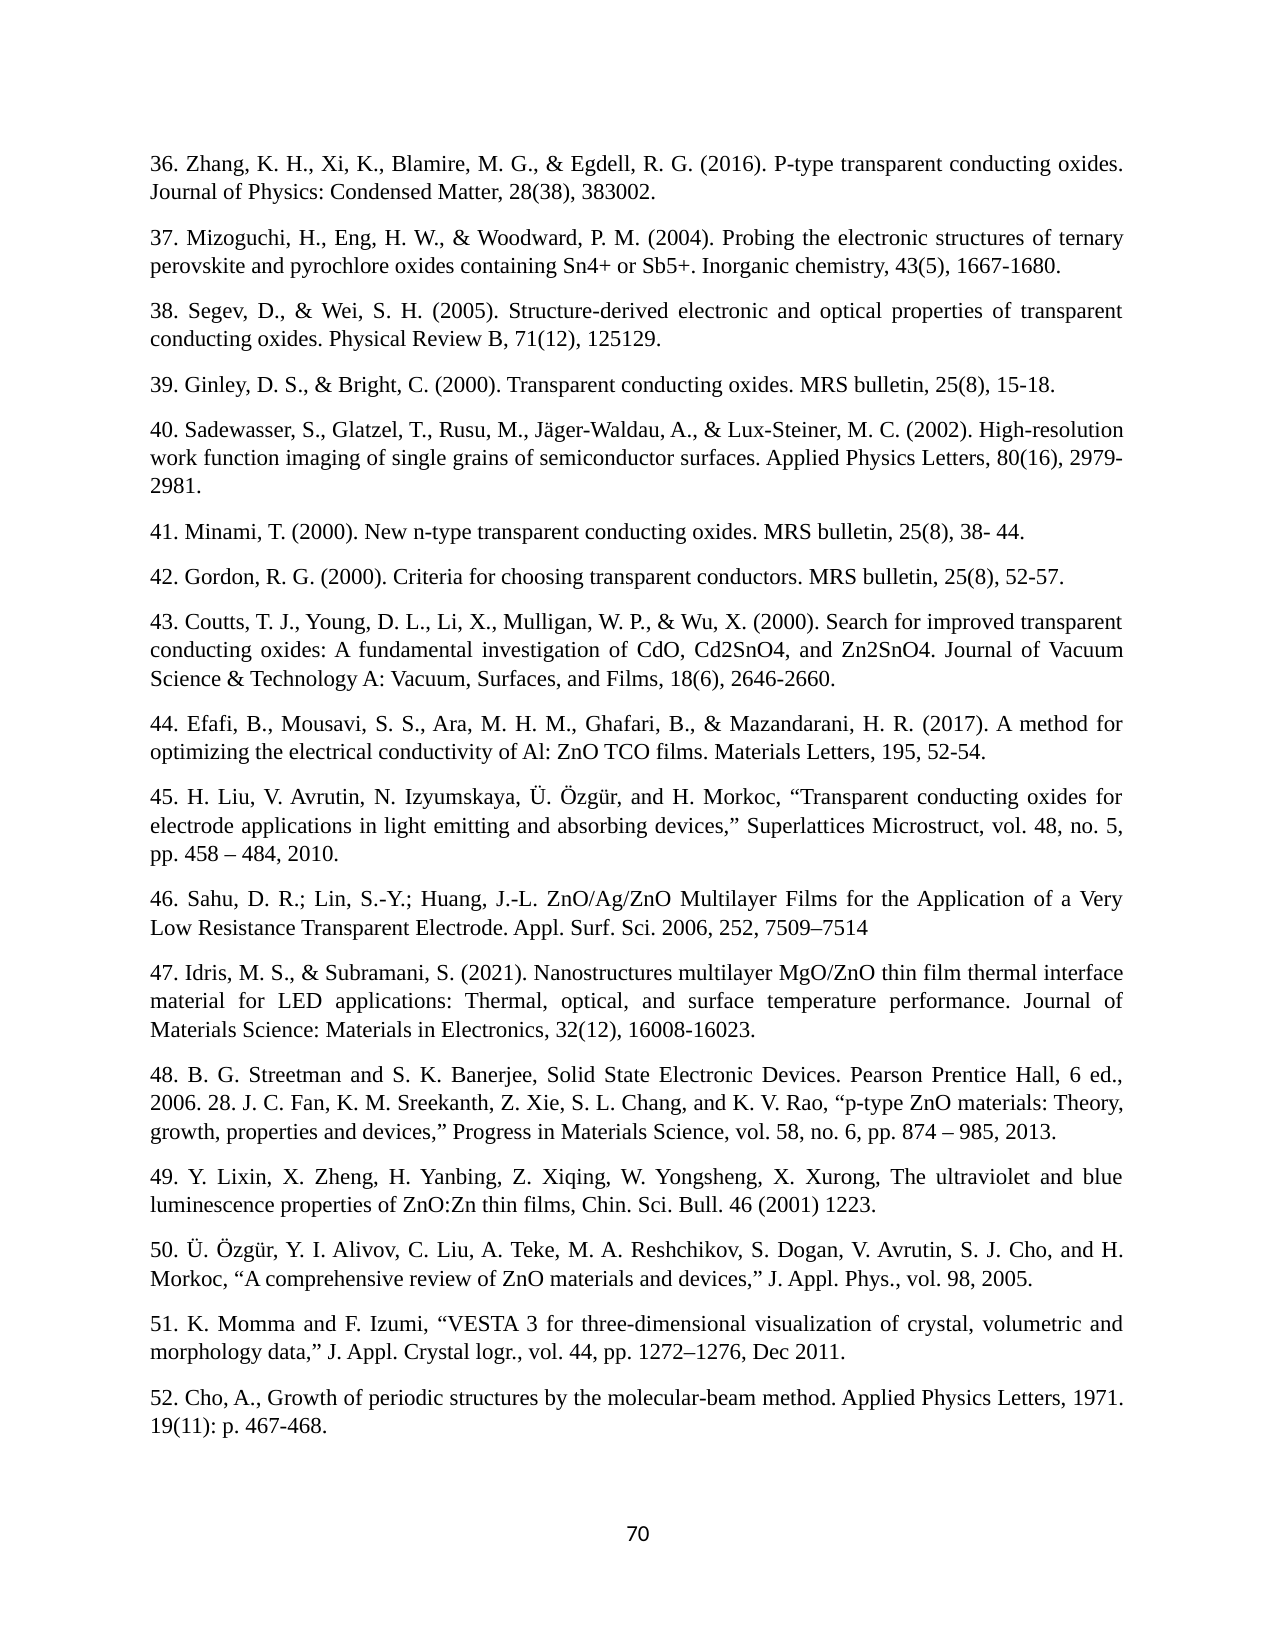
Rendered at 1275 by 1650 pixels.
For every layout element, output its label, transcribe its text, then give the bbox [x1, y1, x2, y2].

text 46. Sahu, D. R.; Lin, S.-Y.; Huang, J.-L. ZnO/Ag/ZnO Multilayer Films for the Application of a Very Low Resistance Transparent Electrode. Appl. Surf. Sci. 2006, 252, 7509–7514 [150, 885, 1125, 940]
text 41. Minami, T. (2000). New n-type transparent conducting oxides. MRS bulletin, 25(8), 38- 44. [150, 518, 1125, 544]
text 51. K. Momma and F. Izumi, “VESTA 3 for three-dimensional visualization of crystal, volumetric and morphology data,” J. Appl. Crystal logr., vol. 44, pp. 1272–1276, Dec 2011. [150, 1310, 1125, 1365]
text 38. Segev, D., & Wei, S. H. (2005). Structure-derived electronic and optical properties of transparent conducting oxides. Physical Review B, 71(12), 125129. [150, 297, 1125, 352]
text 47. Idris, M. S., & Subramani, S. (2021). Nanostructures multilayer MgO/ZnO thin film thermal interface material for LED applications: Thermal, optical, and surface temperature performance. Journal of Materials Science: Materials in Electronics, 32(12), 16008-16023. [150, 959, 1125, 1042]
text 52. Cho, A., Growth of periodic structures by the molecular‐beam method. Applied Physics Letters, 1971. 19(11): p. 467-468. [150, 1383, 1125, 1438]
text 39. Ginley, D. S., & Bright, C. (2000). Transparent conducting oxides. MRS bulletin, 25(8), 15-18. [150, 371, 1125, 397]
text 44. Efafi, B., Mousavi, S. S., Ara, M. H. M., Ghafari, B., & Mazandarani, H. R. (2017). A method for optimizing the electrical conductivity of Al: ZnO TCO films. Materials Letters, 195, 52-54. [150, 710, 1125, 765]
text 48. B. G. Streetman and S. K. Banerjee, Solid State Electronic Devices. Pearson Prentice Hall, 6 ed., 2006. 28. J. C. Fan, K. M. Sreekanth, Z. Xie, S. L. Chang, and K. V. Rao, “p-type ZnO materials: Theory, growth, properties and devices,” Progress in Materials Science, vol. 58, no. 6, pp. 874 – 985, 2013. [150, 1061, 1125, 1144]
text 50. Ü. Özgür, Y. I. Alivov, C. Liu, A. Teke, M. A. Reshchikov, S. Dogan, V. Avrutin, S. J. Cho, and H. Morkoc, “A comprehensive review of ZnO materials and devices,” J. Appl. Phys., vol. 98, 2005. [150, 1236, 1125, 1291]
text 36. Zhang, K. H., Xi, K., Blamire, M. G., & Egdell, R. G. (2016). P-type transparent conducting oxides. Journal of Physics: Condensed Matter, 28(38), 383002. [150, 150, 1125, 205]
text 40. Sadewasser, S., Glatzel, T., Rusu, M., Jäger-Waldau, A., & Lux-Steiner, M. C. (2002). High-resolution work function imaging of single grains of semiconductor surfaces. Applied Physics Letters, 80(16), 2979-2981. [150, 416, 1125, 499]
text 37. Mizoguchi, H., Eng, H. W., & Woodward, P. M. (2004). Probing the electronic structures of ternary perovskite and pyrochlore oxides containing Sn4+ or Sb5+. Inorganic chemistry, 43(5), 1667-1680. [150, 223, 1125, 278]
text 43. Coutts, T. J., Young, D. L., Li, X., Mulligan, W. P., & Wu, X. (2000). Search for improved transparent conducting oxides: A fundamental investigation of CdO, Cd2SnO4, and Zn2SnO4. Journal of Vacuum Science & Technology A: Vacuum, Surfaces, and Films, 18(6), 2646-2660. [150, 608, 1125, 691]
text 49. Y. Lixin, X. Zheng, H. Yanbing, Z. Xiqing, W. Yongsheng, X. Xurong, The ultraviolet and blue luminescence properties of ZnO:Zn thin films, Chin. Sci. Bull. 46 (2001) 1223. [150, 1163, 1125, 1218]
text 45. H. Liu, V. Avrutin, N. Izyumskaya, Ü. Özgür, and H. Morkoc, “Transparent conducting oxides for electrode applications in light emitting and absorbing devices,” Superlattices Microstruct, vol. 48, no. 5, pp. 458 – 484, 2010. [150, 783, 1125, 867]
text 42. Gordon, R. G. (2000). Criteria for choosing transparent conductors. MRS bulletin, 25(8), 52-57. [150, 563, 1125, 589]
